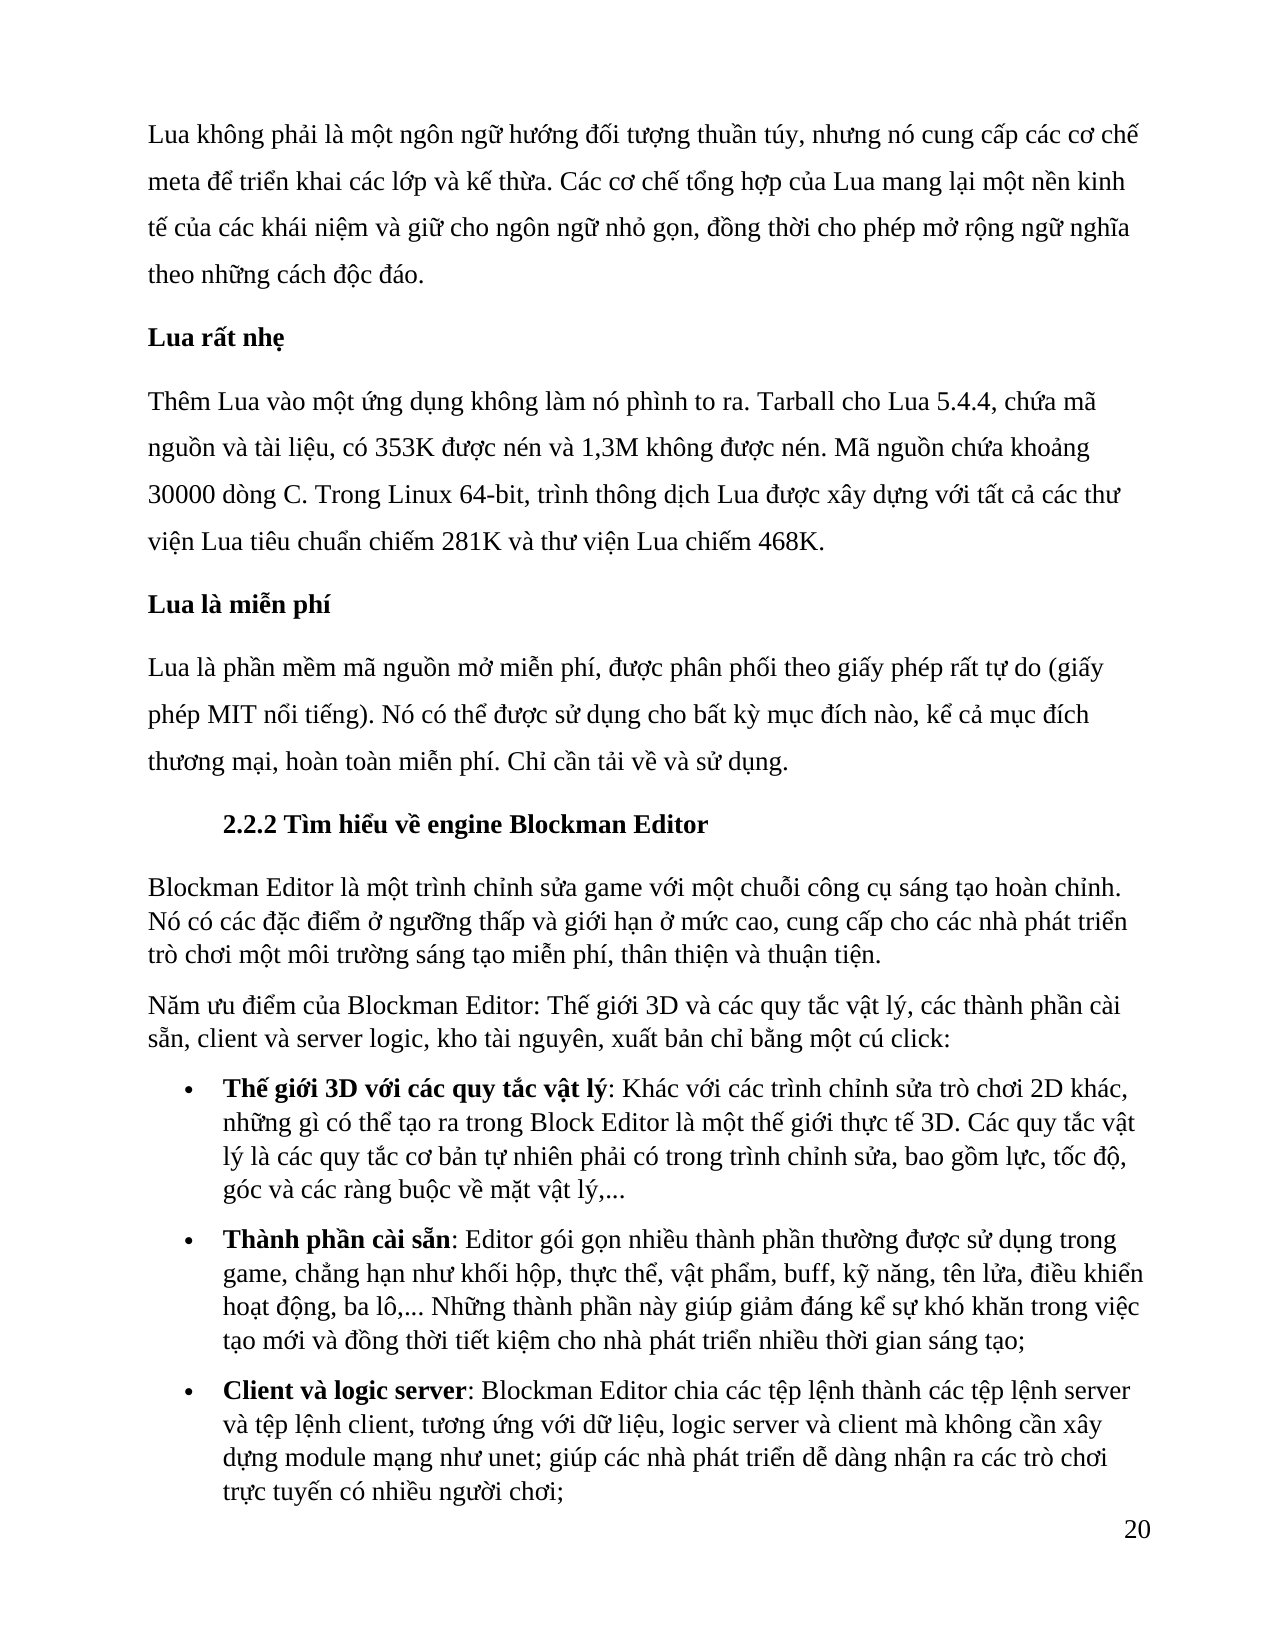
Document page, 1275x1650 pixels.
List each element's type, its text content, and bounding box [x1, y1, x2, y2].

text 2.2.2 Tìm hiểu về engine Blockman Editor [148, 808, 1151, 839]
text Thêm Lua vào một ứng dụng không làm nó phình to ra. Tarball cho Lua 5.4.4, chứa mã nguồn và tài liệu, có 353K được nén và 1,3M không được nén. Mã nguồn chứa khoảng 30000 dòng C. Trong Linux 64-bit, trình thông dịch Lua được xây dựng với tất cả các thư viện Lua tiêu chuẩn chiếm 281K và thư viện Lua chiếm 468K. [148, 385, 1151, 556]
list Thành phần cài sẵn: Editor gói gọn nhiều thành phần thường được sử dụng trong game, chẳng hạn như khối hộp, thực thể, vật phẩm, buff, kỹ năng, tên lửa, điều khiển hoạt động, ba lô,... Những thành phần này giúp giảm đáng kể sự khó khăn trong việc tạo mới và đồng thời tiết kiệm cho nhà phát triển nhiều thời gian sáng tạo; [185, 1223, 1151, 1355]
list Thế giới 3D với các quy tắc vật lý: Khác với các trình chỉnh sửa trò chơi 2D khác, những gì có thể tạo ra trong Block Editor là một thế giới thực tế 3D. Các quy tắc vật lý là các quy tắc cơ bản tự nhiên phải có trong trình chỉnh sửa, bao gồm lực, tốc độ, góc và các ràng buộc về mặt vật lý,... [185, 1072, 1151, 1204]
list Client và logic server: Blockman Editor chia các tệp lệnh thành các tệp lệnh server và tệp lệnh client, tương ứng với dữ liệu, logic server và client mà không cần xây dựng module mạng như unet; giúp các nhà phát triển dễ dàng nhận ra các trò chơi trực tuyến có nhiều người chơi; [185, 1374, 1151, 1506]
text Lua là miễn phí [148, 588, 1151, 619]
text Lua là phần mềm mã nguồn mở miễn phí, được phân phối theo giấy phép rất tự do (giấy phép MIT nổi tiếng). Nó có thể được sử dụng cho bất kỳ mục đích nào, kể cả mục đích thương mại, hoàn toàn miễn phí. Chỉ cần tải về và sử dụng. [148, 651, 1151, 776]
text Blockman Editor là một trình chỉnh sửa game với một chuỗi công cụ sáng tạo hoàn chỉnh. Nó có các đặc điểm ở ngưỡng thấp và giới hạn ở mức cao, cung cấp cho các nhà phát triển trò chơi một môi trường sáng tạo miễn phí, thân thiện và thuận tiện. [148, 871, 1151, 970]
text Lua rất nhẹ [148, 321, 1151, 353]
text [148, 118, 1151, 289]
text Năm ưu điểm của Blockman Editor: Thế giới 3D và các quy tắc vật lý, các thành phần cài sẵn, client và server logic, kho tài nguyên, xuất bản chỉ bằng một cú click: [148, 989, 1151, 1053]
